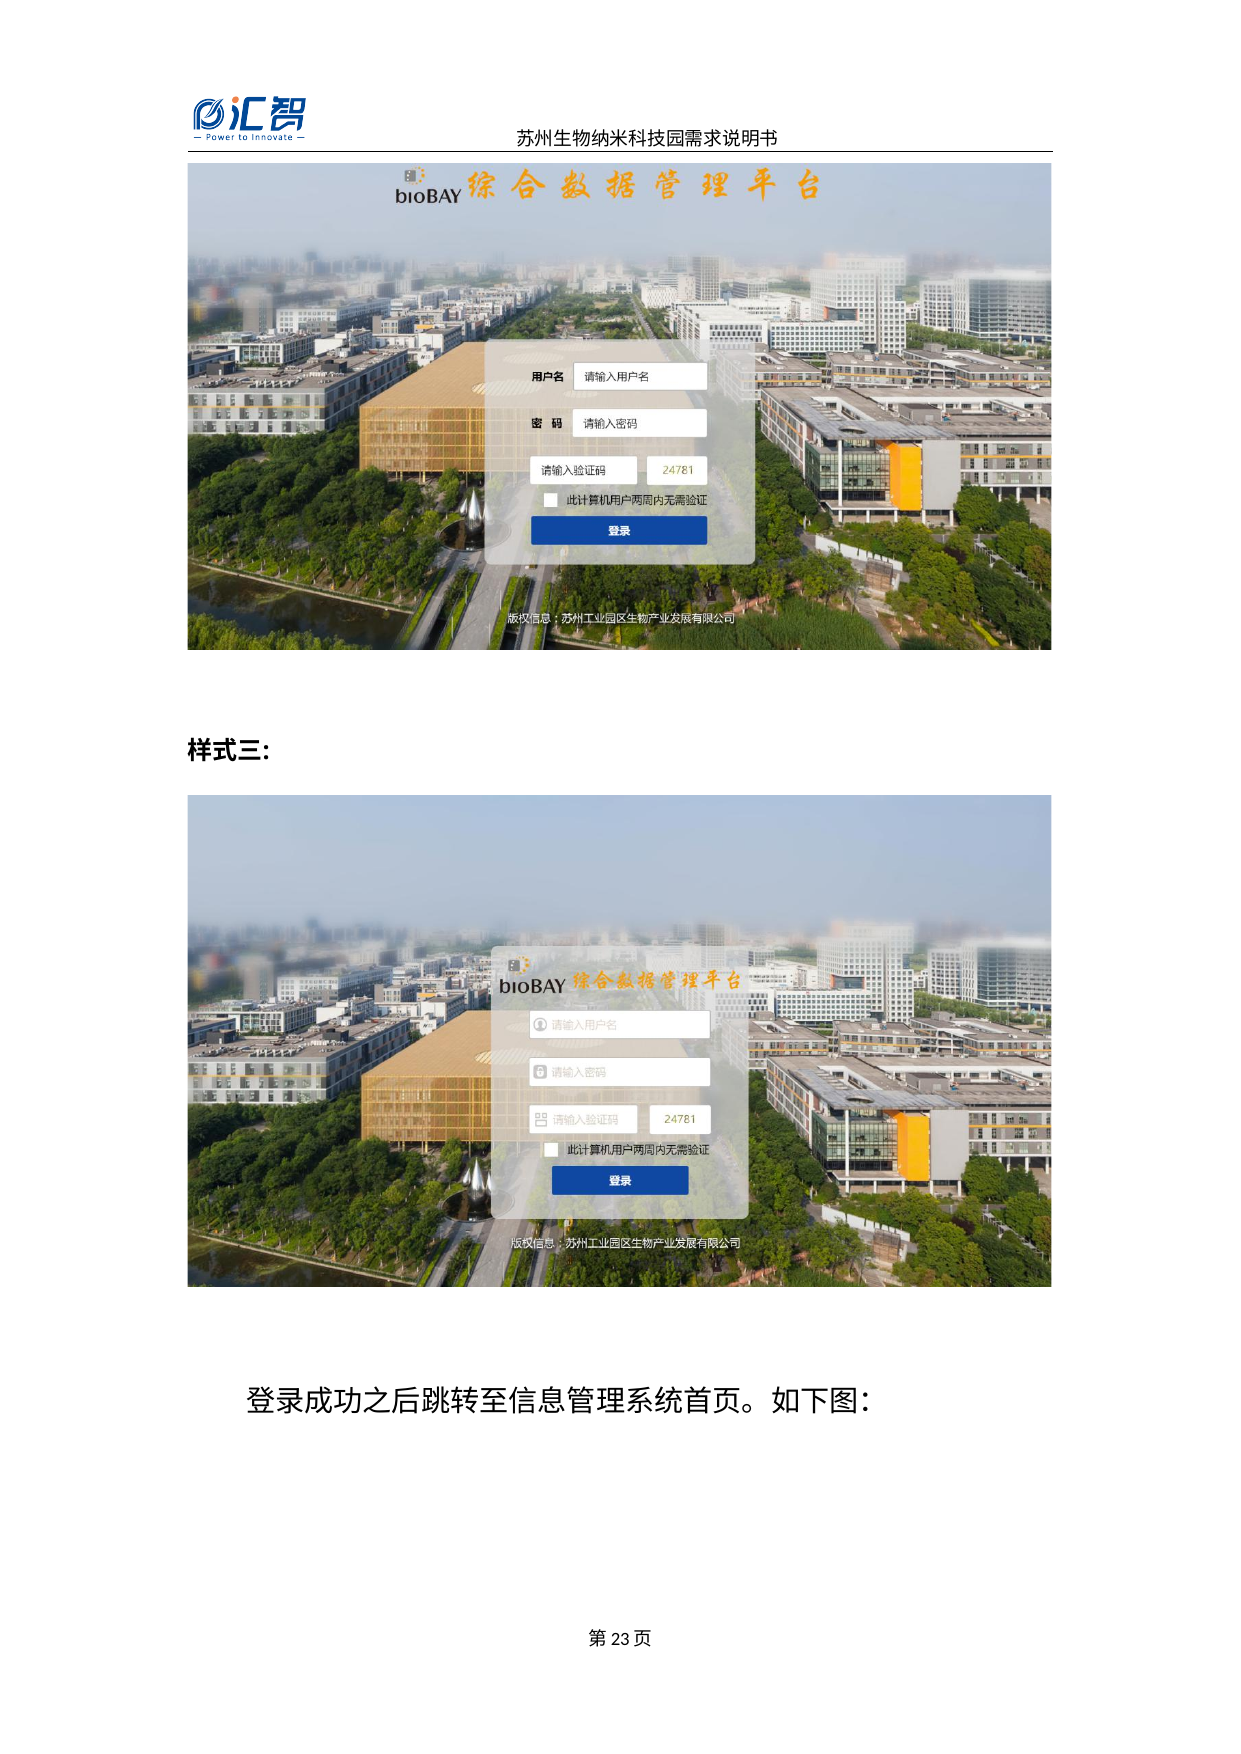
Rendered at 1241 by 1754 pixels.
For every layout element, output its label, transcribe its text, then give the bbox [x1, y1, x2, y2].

picture [187, 163, 1052, 650]
picture [187, 88, 313, 146]
text 登录成功之后跳转至信息管理系统首页。如下图： [187, 1366, 1053, 1431]
picture [187, 795, 1052, 1287]
text 样式三: [187, 716, 1053, 781]
